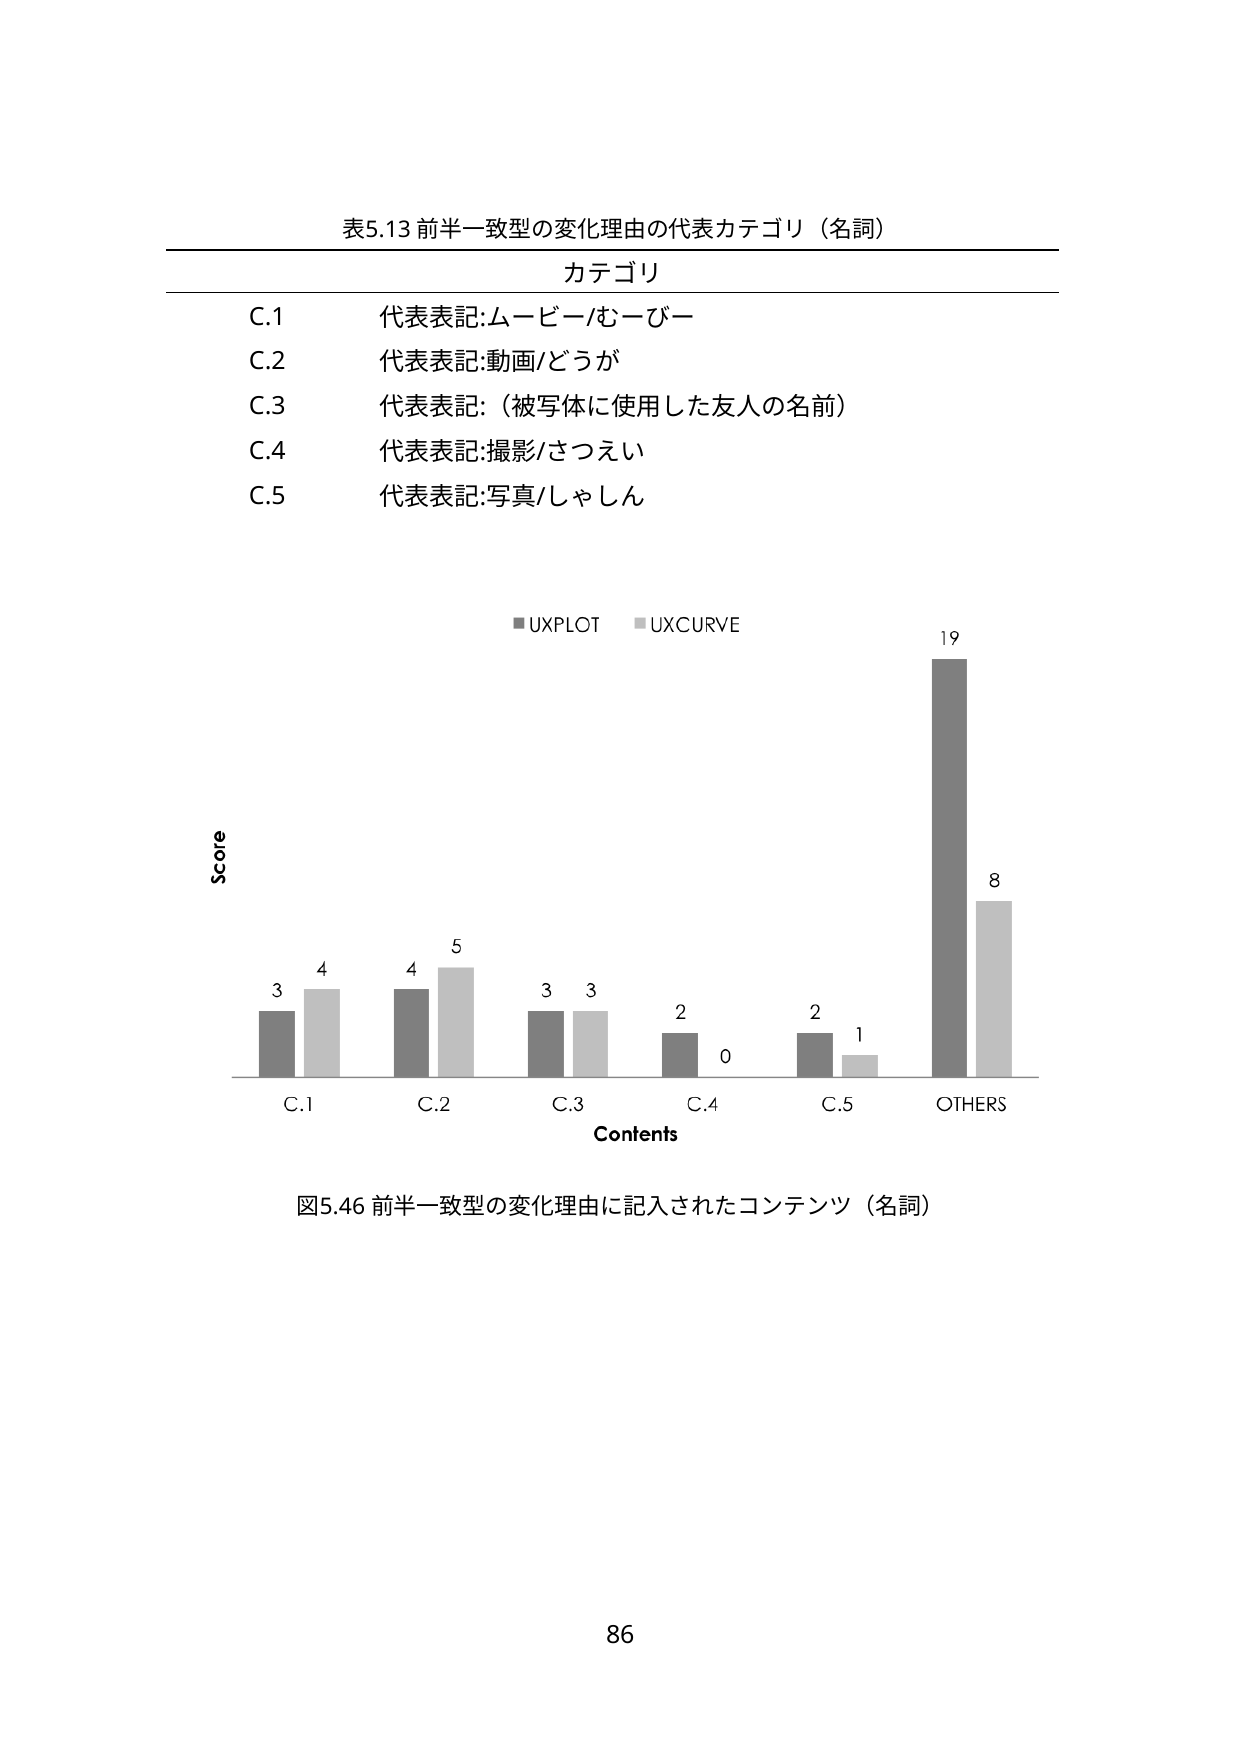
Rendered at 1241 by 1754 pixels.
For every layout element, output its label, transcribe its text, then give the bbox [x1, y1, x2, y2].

table_cell 代表表記:（被写体に使用した友人の名前） [368, 382, 1058, 427]
table_cell 代表表記:撮影/さつえい [368, 427, 1058, 472]
table_cell 代表表記:動画/どうが [368, 337, 1058, 382]
table_header カテゴリ [166, 251, 1058, 292]
table_cell C.5 [166, 472, 368, 517]
table_cell 代表表記:ムービー/むーびー [368, 293, 1058, 337]
table_cell C.2 [166, 337, 368, 382]
table_cell 代表表記:写真/しゃしん [368, 472, 1058, 517]
table_cell C.3 [166, 382, 368, 427]
picture [177, 558, 1063, 1172]
table_cell C.1 [166, 293, 368, 337]
table_cell C.4 [166, 427, 368, 472]
